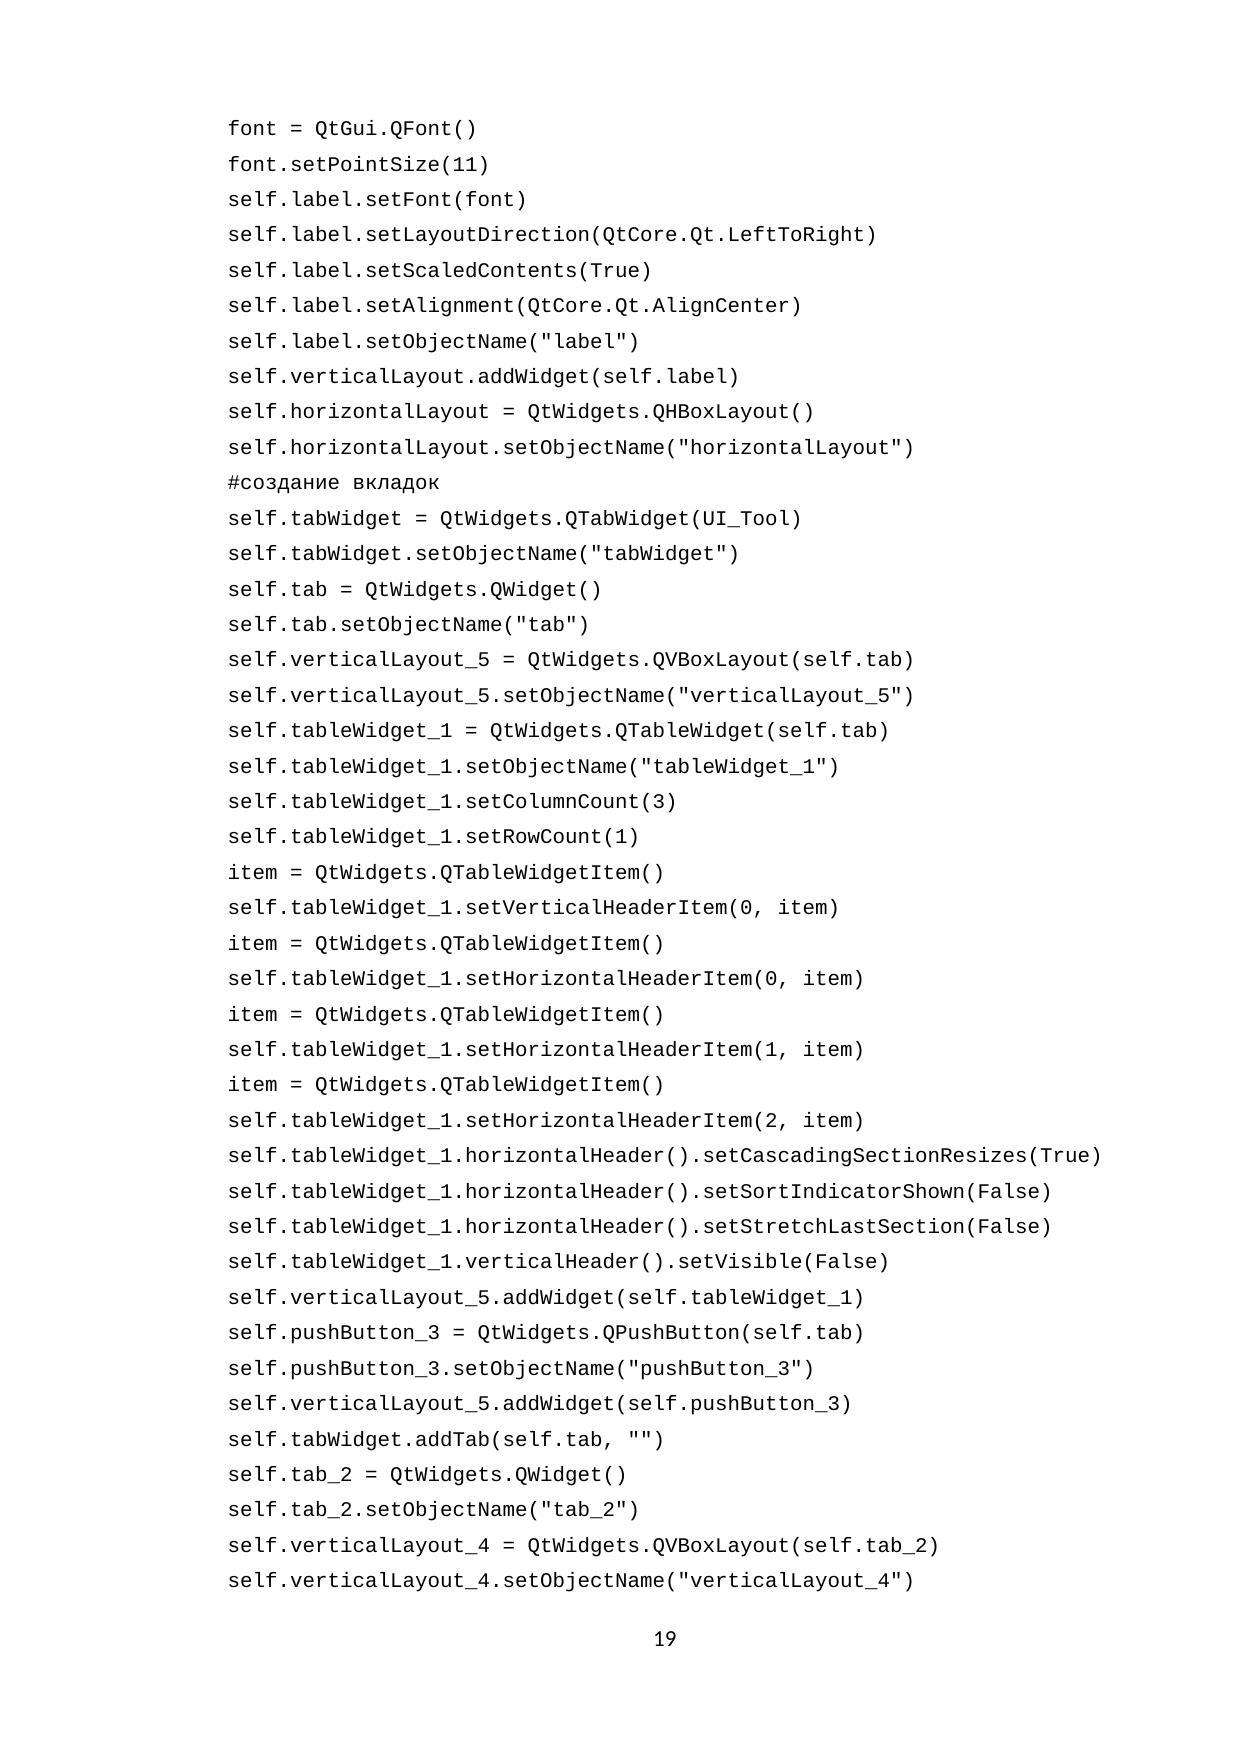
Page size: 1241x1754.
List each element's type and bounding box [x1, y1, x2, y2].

text [177, 118, 1152, 461]
text [177, 472, 1152, 1594]
